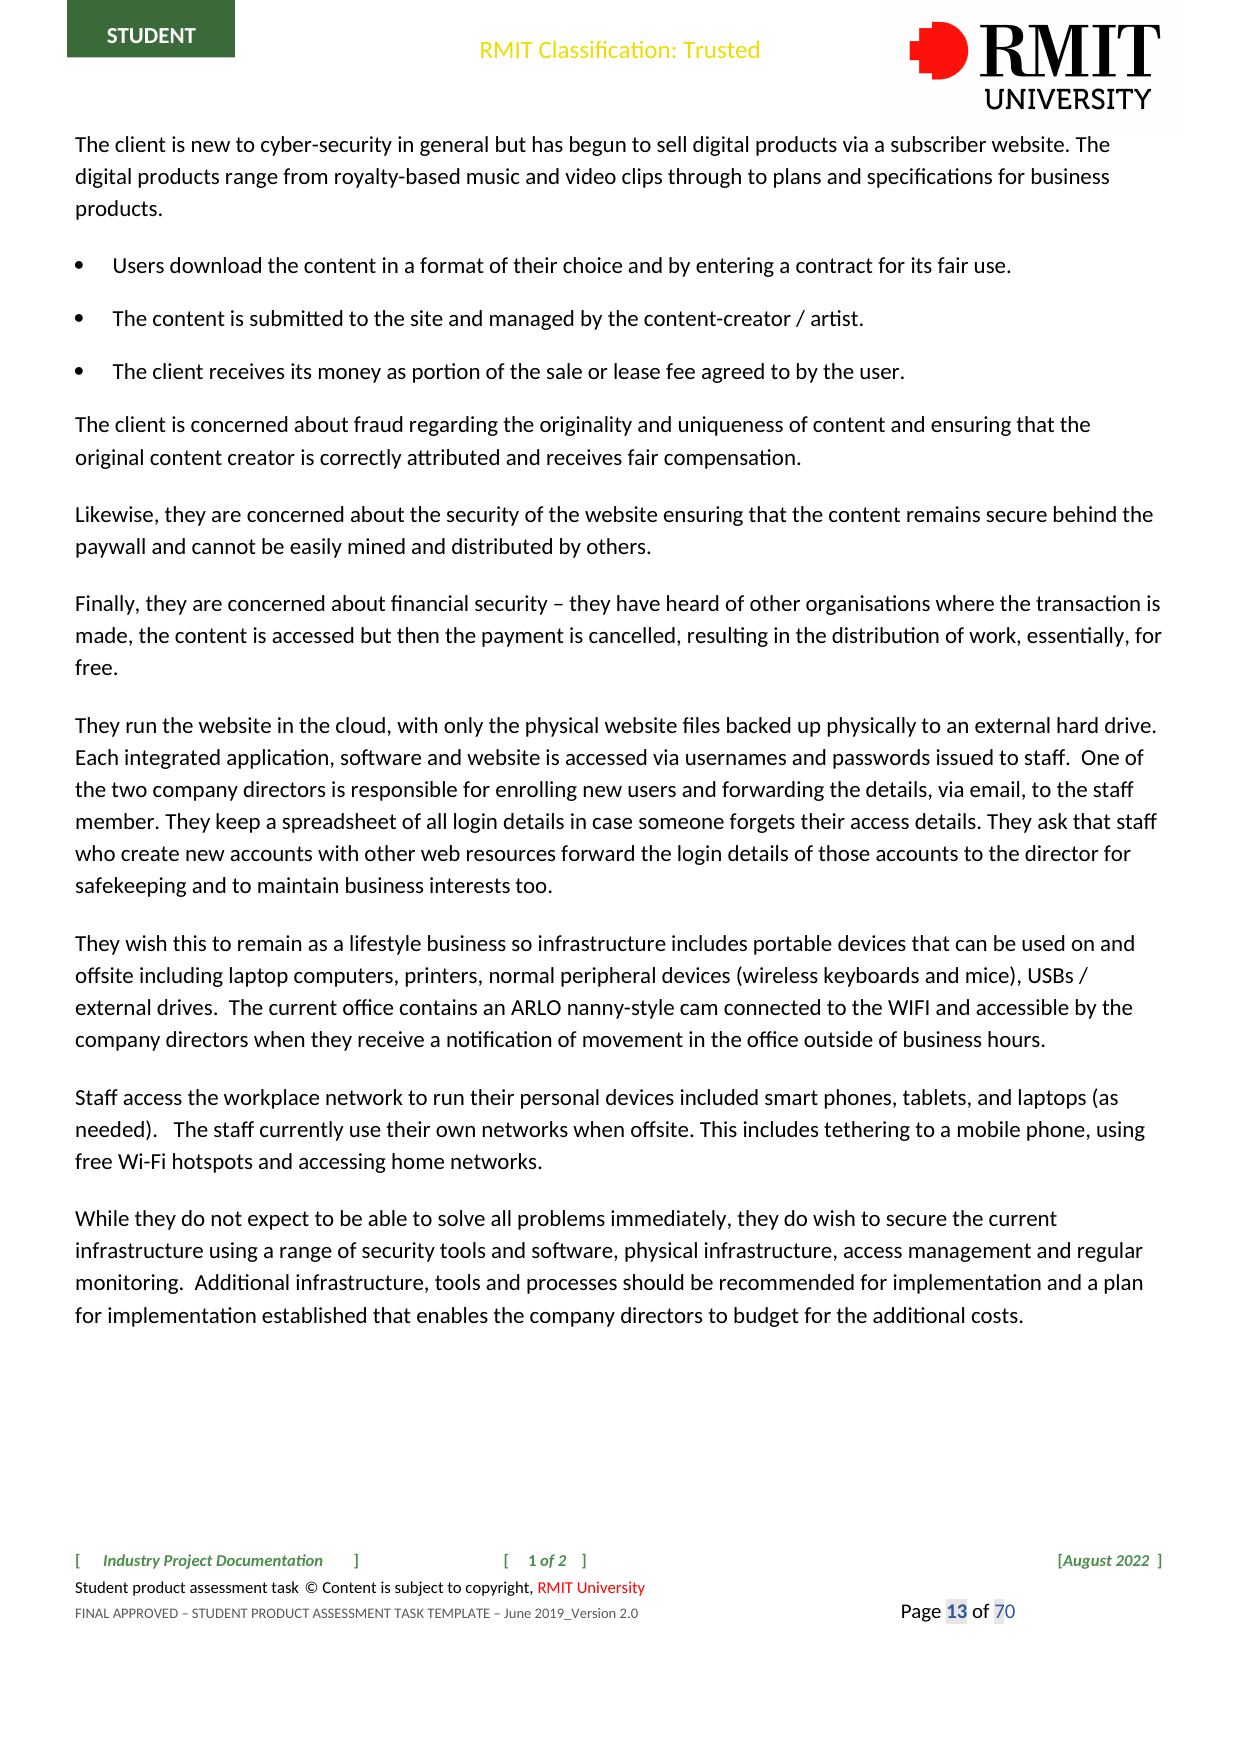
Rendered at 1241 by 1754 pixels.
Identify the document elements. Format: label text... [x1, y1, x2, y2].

list The client receives its money as portion of the sale or lease fee agreed to by the user. [75, 357, 1165, 385]
list Users download the content in a format of their choice and by entering a contract for its fair use. [75, 251, 1165, 279]
text They wish this to remain as a lifestyle business so infrastructure includes portable devices that can be used on and offsite including laptop computers, printers, normal peripheral devices (wireless keyboards and mice), USBs / external drives. The current office contains an ARLO nanny-style cam connected to the WIFI and accessible by the company directors when they receive a notification of movement in the office outside of business hours. [75, 929, 1165, 1053]
text Finally, they are concerned about financial security – they have heard of other organisations where the transaction is made, the content is accessed but then the payment is cancelled, resulting in the distribution of work, essentially, for free. [75, 589, 1165, 682]
text They run the website in the cloud, with only the physical website files backed up physically to an external hard drive. Each integrated application, software and website is accessed via usernames and passwords issued to staff. One of the two company directors is responsible for enrolling new users and forwarding the details, via email, to the staff member. They keep a spreadsheet of all login details in case someone forgets their access details. They ask that staff who create new accounts with other web resources forward the login details of those accounts to the director for safekeeping and to maintain business interests too. [75, 711, 1165, 900]
text The client is concerned about fraud regarding the originality and uniqueness of content and ensuring that the original content creator is correctly attributed and receives fair compensation. [75, 410, 1165, 471]
text While they do not expect to be able to solve all problems immediately, they do wish to secure the current infrastructure using a range of security tools and software, physical infrastructure, access management and regular monitoring. Additional infrastructure, tools and processes should be recommended for implementation and a plan for implementation established that enables the company directors to budget for the additional costs. [75, 1204, 1165, 1329]
text The client is new to cyber-security in general but has begun to sell digital products via a subscriber website. The digital products range from royalty-based music and video clips through to plans and specifications for business products. [75, 130, 1165, 222]
text Staff access the workplace network to run their personal devices included smart phones, tablets, and laptops (as needed). The staff currently use their own networks when offsite. This includes tethering to a mobile phone, using free Wi-Fi hotspots and accessing home networks. [75, 1083, 1165, 1175]
list The content is submitted to the site and managed by the content-creator / artist. [75, 304, 1165, 332]
picture [884, 0, 1185, 135]
text Likewise, they are concerned about the security of the website ensuring that the content remains secure behind the paywall and cannot be easily mined and distributed by others. [75, 500, 1165, 560]
